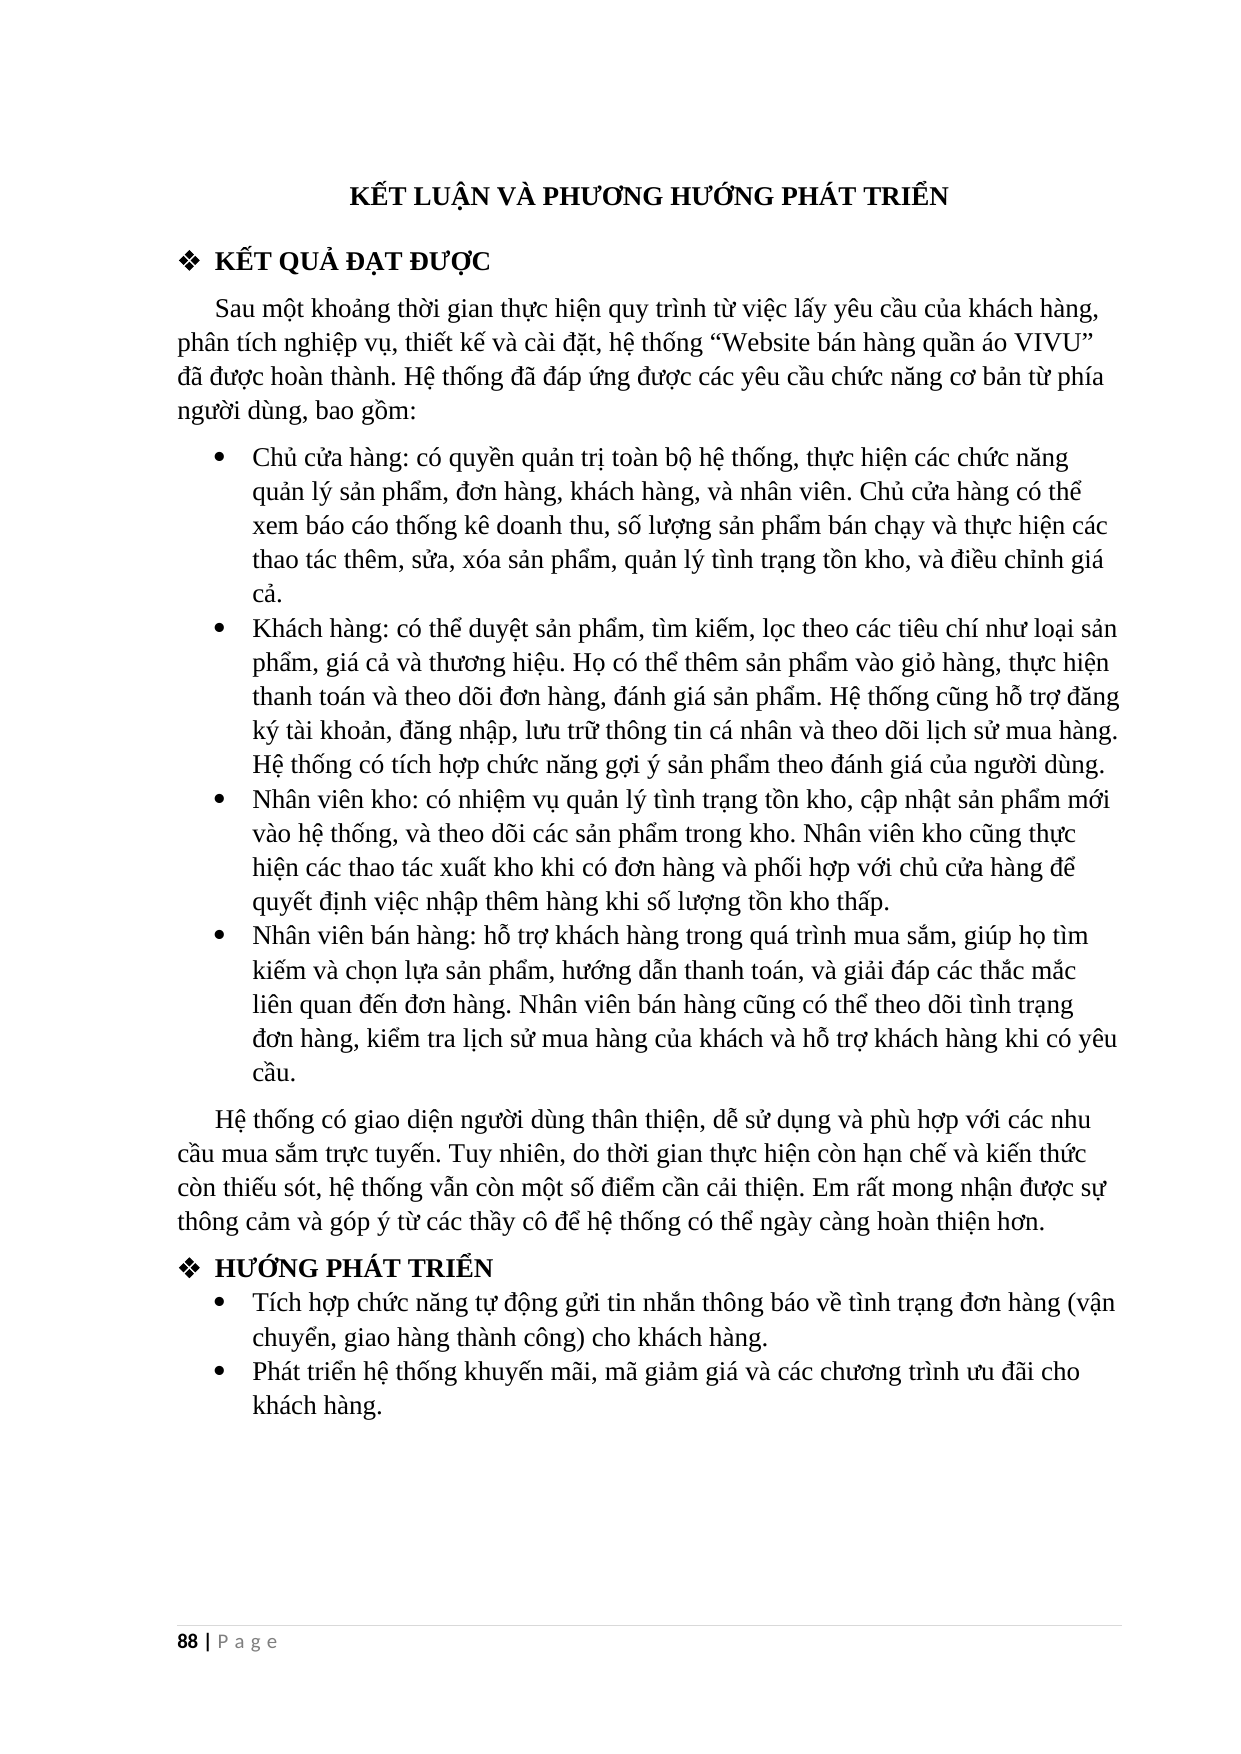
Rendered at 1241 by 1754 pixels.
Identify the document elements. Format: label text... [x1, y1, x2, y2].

list Khách hàng: có thể duyệt sản phẩm, tìm kiếm, lọc theo các tiêu chí như loại sản phẩm, giá cả và thương hiệu. Họ có thể thêm sản phẩm vào giỏ hàng, thực hiện thanh toán và theo dõi đơn hàng, đánh giá sản phẩm. Hệ thống cũng hỗ trợ đăng ký tài khoản, đăng nhập, lưu trữ thông tin cá nhân và theo dõi lịch sử mua hàng. Hệ thống có tích hợp chức năng gợi ý sản phẩm theo đánh giá của người dùng. [214, 612, 1122, 780]
list Nhân viên bán hàng: hỗ trợ khách hàng trong quá trình mua sắm, giúp họ tìm kiếm và chọn lựa sản phẩm, hướng dẫn thanh toán, và giải đáp các thắc mắc liên quan đến đơn hàng. Nhân viên bán hàng cũng có thể theo dõi tình trạng đơn hàng, kiểm tra lịch sử mua hàng của khách và hỗ trợ khách hàng khi có yêu cầu. [214, 919, 1122, 1087]
list Phát triển hệ thống khuyến mãi, mã giảm giá và các chương trình ưu đãi cho khách hàng. [214, 1355, 1122, 1420]
text Sau một khoảng thời gian thực hiện quy trình từ việc lấy yêu cầu của khách hàng, phân tích nghiệp vụ, thiết kế và cài đặt, hệ thống “Website bán hàng quần áo VIVU” đã được hoàn thành. Hệ thống đã đáp ứng được các yêu cầu chức năng cơ bản từ phía người dùng, bao gồm: [177, 292, 1122, 425]
list Nhân viên kho: có nhiệm vụ quản lý tình trạng tồn kho, cập nhật sản phẩm mới vào hệ thống, và theo dõi các sản phẩm trong kho. Nhân viên kho cũng thực hiện các thao tác xuất kho khi có đơn hàng và phối hợp với chủ cửa hàng để quyết định việc nhập thêm hàng khi số lượng tồn kho thấp. [214, 783, 1122, 916]
list Tích hợp chức năng tự động gửi tin nhắn thông báo về tình trạng đơn hàng (vận chuyển, giao hàng thành công) cho khách hàng. [214, 1286, 1122, 1352]
list KẾT QUẢ ĐẠT ĐƯỢC [177, 245, 1122, 276]
text Hệ thống có giao diện người dùng thân thiện, dễ sử dụng và phù hợp với các nhu cầu mua sắm trực tuyến. Tuy nhiên, do thời gian thực hiện còn hạn chế và kiến thức còn thiếu sót, hệ thống vẫn còn một số điểm cần cải thiện. Em rất mong nhận được sự thông cảm và góp ý từ các thầy cô để hệ thống có thể ngày càng hoàn thiện hơn. [177, 1103, 1122, 1237]
subtitle KẾT LUẬN VÀ PHƯƠNG HƯỚNG PHÁT TRIỂN [177, 180, 1122, 211]
list Chủ cửa hàng: có quyền quản trị toàn bộ hệ thống, thực hiện các chức năng quản lý sản phẩm, đơn hàng, khách hàng, và nhân viên. Chủ cửa hàng có thể xem báo cáo thống kê doanh thu, số lượng sản phẩm bán chạy và thực hiện các thao tác thêm, sửa, xóa sản phẩm, quản lý tình trạng tồn kho, và điều chỉnh giá cả. [214, 441, 1122, 609]
list HƯỚNG PHÁT TRIỂN [177, 1252, 1122, 1283]
